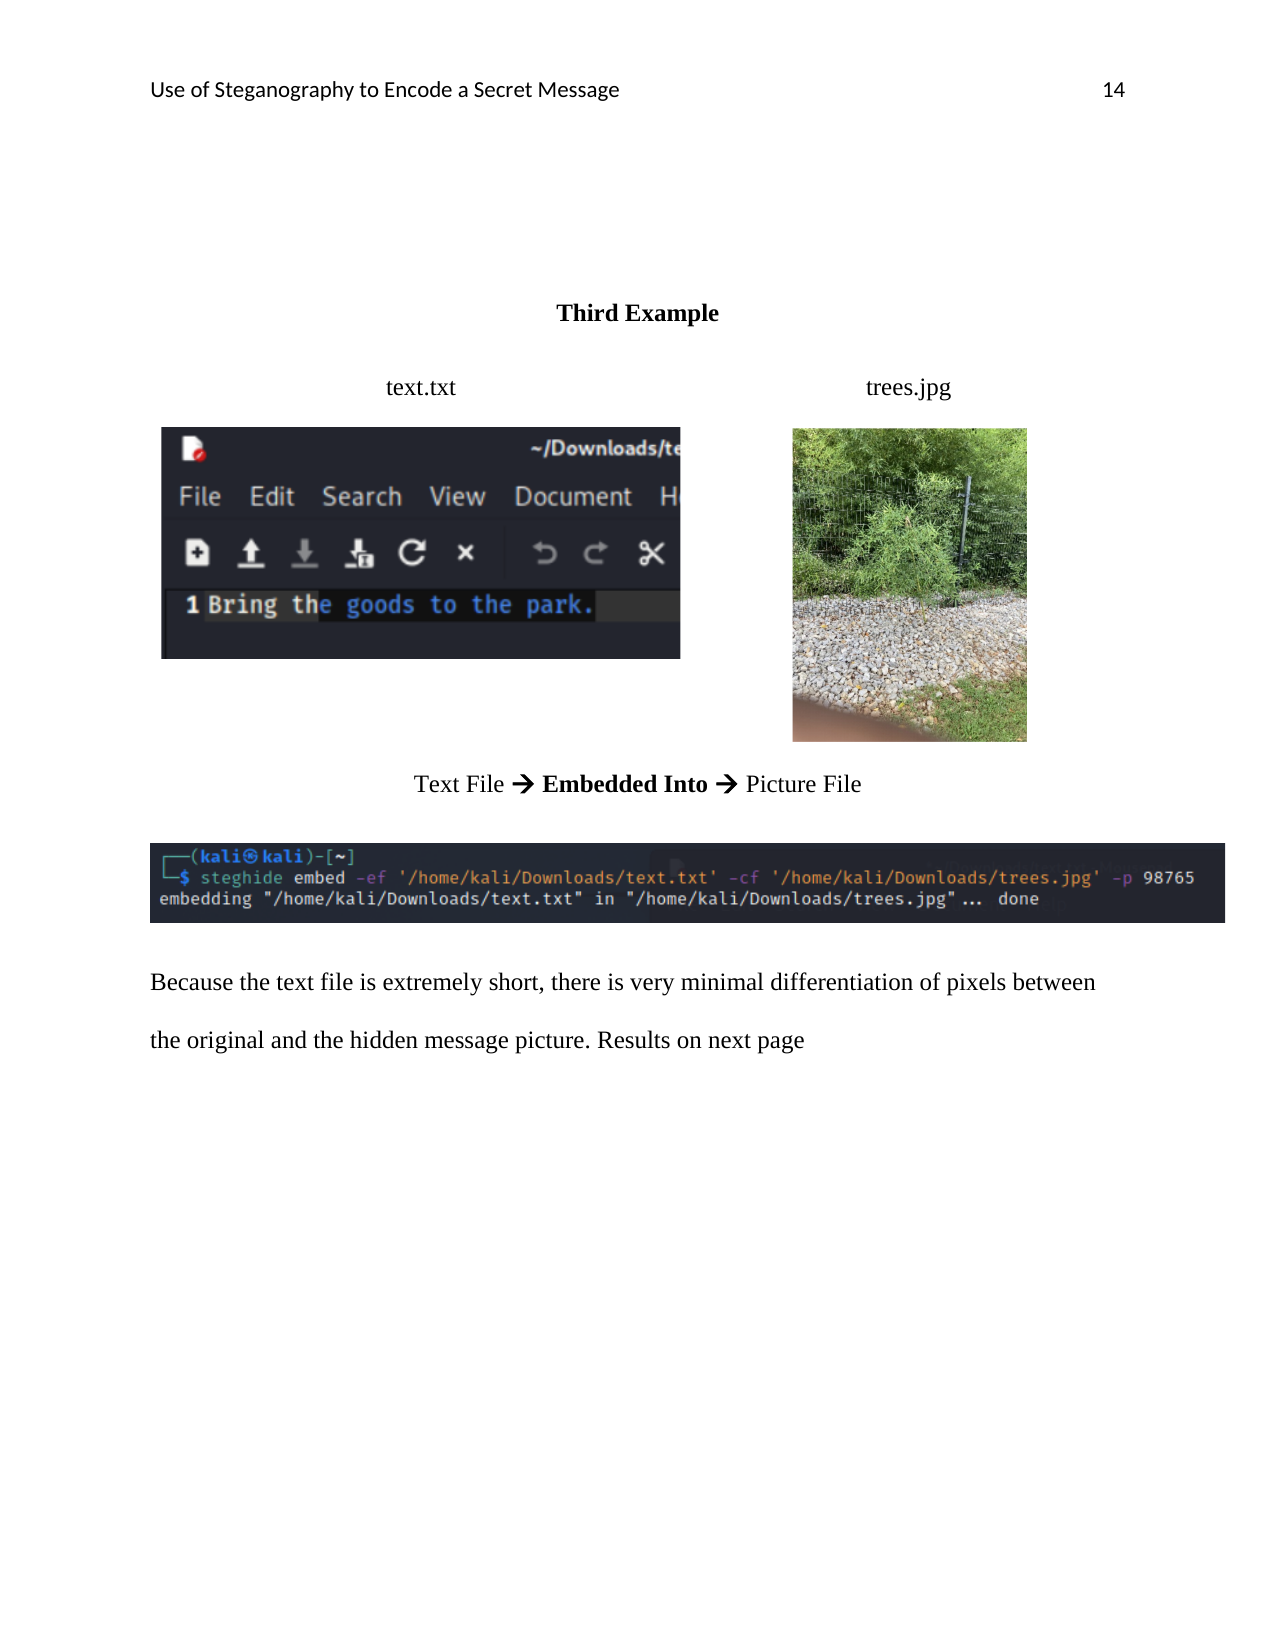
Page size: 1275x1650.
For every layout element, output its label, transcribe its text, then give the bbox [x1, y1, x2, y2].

table_header text.txt [150, 373, 692, 427]
table_cell [150, 428, 692, 769]
table_cell [692, 428, 1125, 769]
text Third Example [150, 298, 1125, 327]
text Because the text file is extremely short, there is very minimal differentiation of pixels between the original and the hidden message picture. Results on next page [150, 967, 1125, 1053]
picture [150, 843, 1225, 923]
picture [161, 427, 681, 659]
table_header trees.jpg [692, 373, 1125, 427]
text Text File Embedded Into Picture File [150, 769, 1125, 798]
picture [793, 429, 1027, 742]
